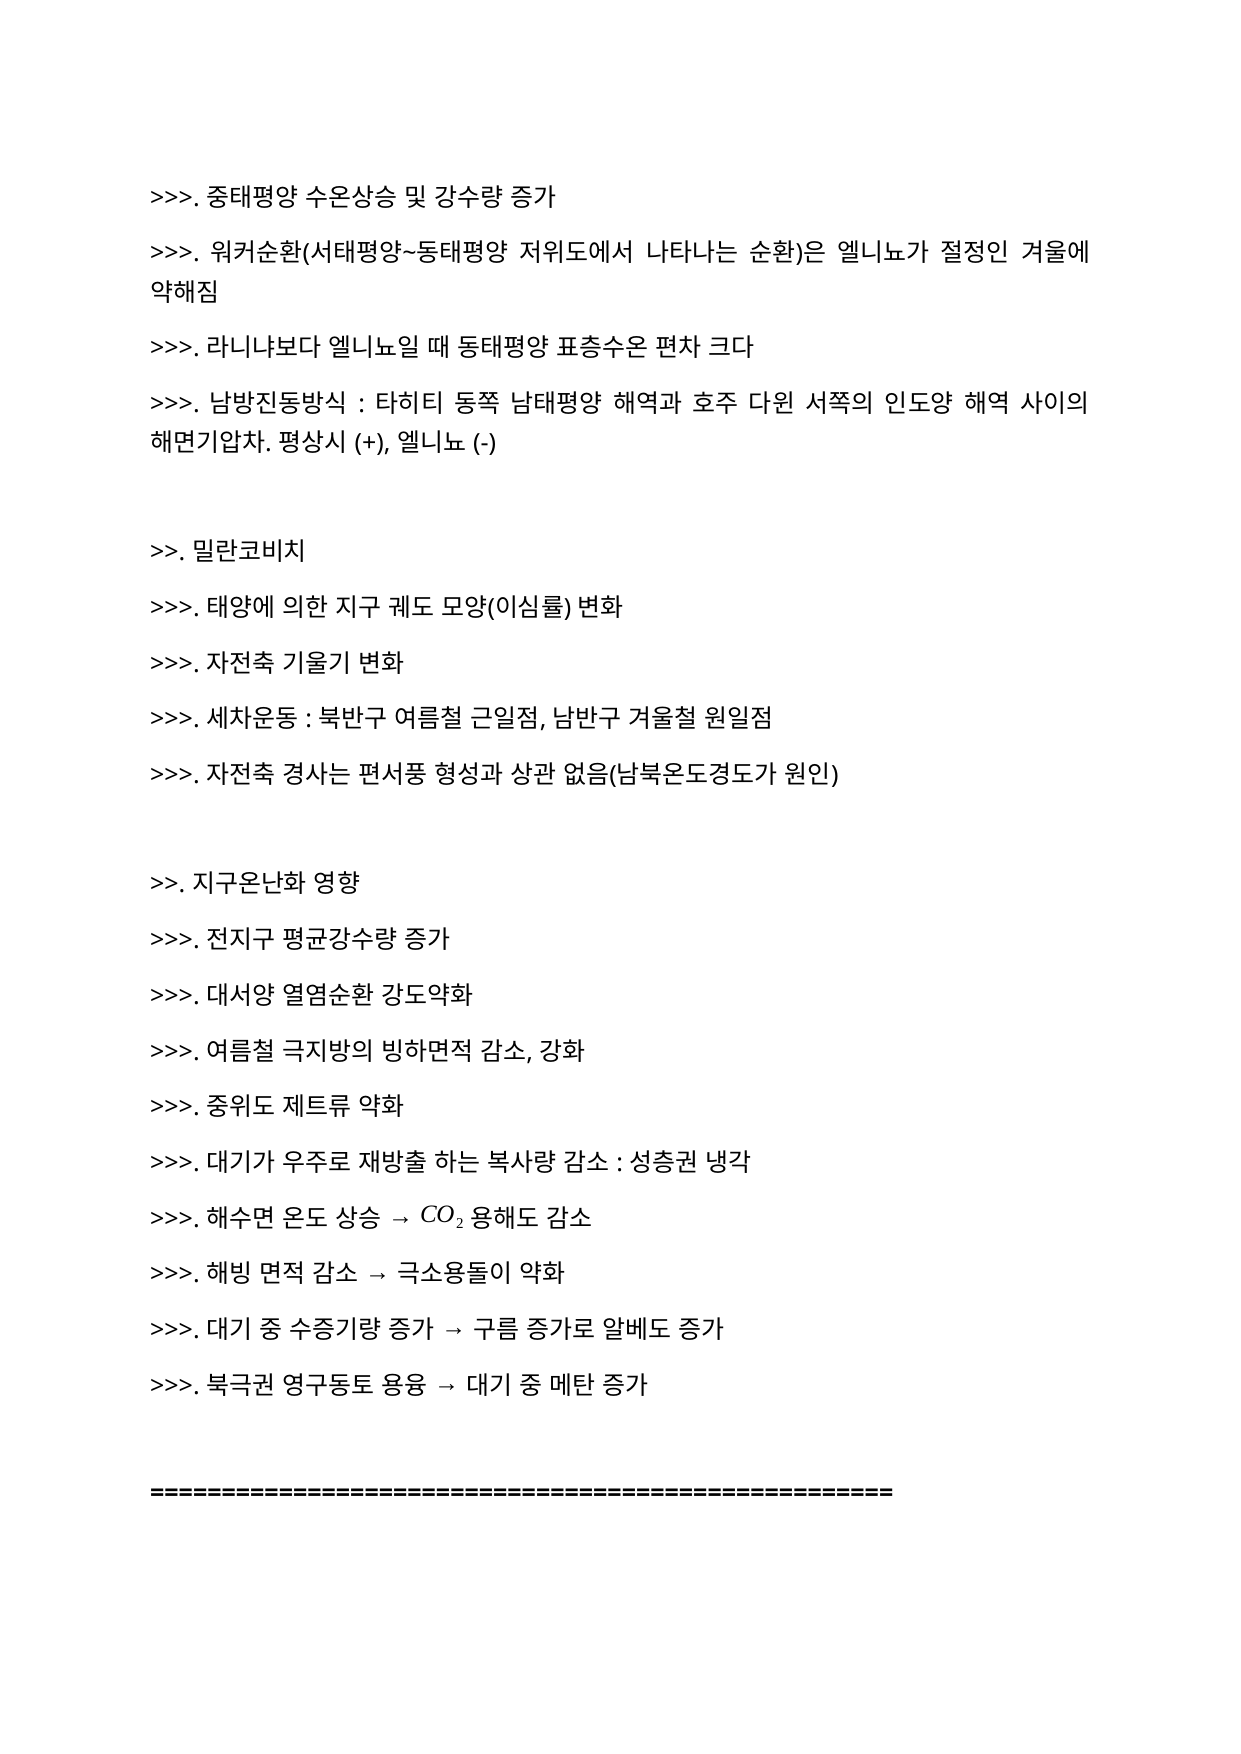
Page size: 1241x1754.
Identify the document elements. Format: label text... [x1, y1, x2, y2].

text >>>. 대기 중 수증기량 증가 구름 증가로 알베도 증가 [150, 1309, 1090, 1346]
text >>>. 워커순환(서태평양~동태평양 저위도에서 나타나는 순환)은 엘니뇨가 절정인 겨울에 약해짐 [150, 233, 1090, 308]
text >>. 밀란코비치 [150, 532, 1090, 568]
text >>>. 자전축 기울기 변화 [150, 643, 1090, 679]
text >>>. 대기가 우주로 재방출 하는 복사량 감소 : 성층권 냉각 [150, 1142, 1090, 1179]
text >>>. 전지구 평균강수량 증가 [150, 919, 1090, 956]
text >>>. 여름철 극지방의 빙하면적 감소, 강화 [150, 1031, 1090, 1067]
text >>>. 해빙 면적 감소 극소용돌이 약화 [150, 1254, 1090, 1290]
text >>. 지구온난화 영향 [150, 864, 1090, 900]
text >>>. 북극권 영구동토 용융 대기 중 메탄 증가 [150, 1365, 1090, 1402]
text >>>. 남방진동방식 : 타히티 동쪽 남태평양 해역과 호주 다윈 서쪽의 인도양 해역 사이의 해면기압차. 평상시 (+), 엘니뇨 (-) [150, 383, 1090, 459]
text >>>. 중태평양 수온상승 및 강수량 증가 [150, 177, 1090, 213]
text >>>. 중위도 제트류 약화 [150, 1087, 1090, 1123]
text >>>. 대서양 열염순환 강도약화 [150, 975, 1090, 1011]
text >>>. 라니냐보다 엘니뇨일 때 동태평양 표층수온 편차 크다 [150, 328, 1090, 364]
text >>>. 해수면 온도 상승 용해도 감소 [150, 1198, 1090, 1234]
text >>>. 세차운동 : 북반구 여름철 근일점, 남반구 겨울철 원일점 [150, 699, 1090, 735]
text ==================================================== [150, 1474, 1090, 1508]
text >>>. 태양에 의한 지구 궤도 모양(이심률) 변화 [150, 587, 1090, 624]
text >>>. 자전축 경사는 편서풍 형성과 상관 없음(남북온도경도가 원인) [150, 754, 1090, 791]
